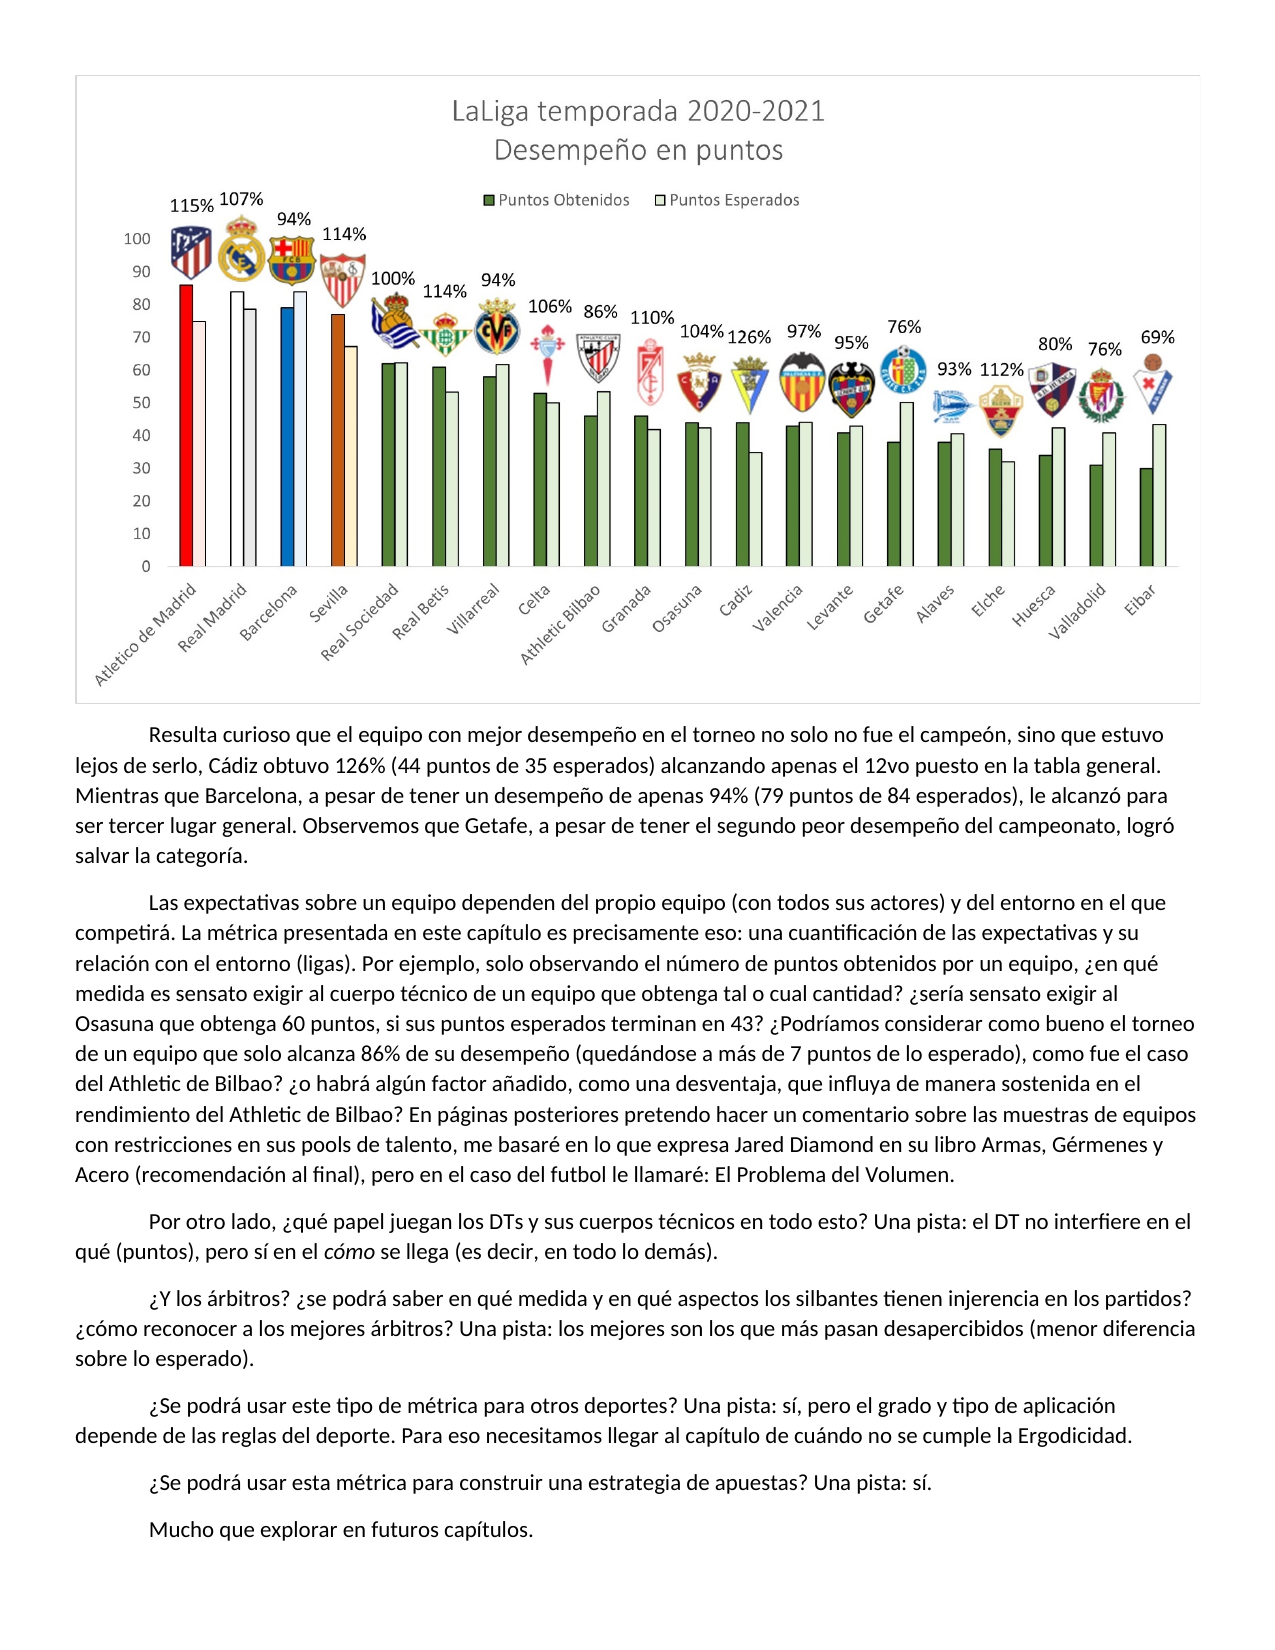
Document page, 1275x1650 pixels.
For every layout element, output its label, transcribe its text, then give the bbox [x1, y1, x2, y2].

text ¿Se podrá usar este tipo de métrica para otros deportes? Una pista: sí, pero el grado y tipo de aplicación depende de las reglas del deporte. Para eso necesitamos llegar al capítulo de cuándo no se cumple la Ergodicidad. [75, 1391, 1200, 1449]
text ¿Y los árbitros? ¿se podrá saber en qué medida y en qué aspectos los silbantes tienen injerencia en los partidos? ¿cómo reconocer a los mejores árbitros? Una pista: los mejores son los que más pasan desapercibidos (menor diferencia sobre lo esperado). [75, 1284, 1200, 1372]
text Las expectativas sobre un equipo dependen del propio equipo (con todos sus actores) y del entorno en el que competirá. La métrica presentada en este capítulo es precisamente eso: una cuantificación de las expectativas y su relación con el entorno (ligas). Por ejemplo, solo observando el número de puntos obtenidos por un equipo, ¿en qué medida es sensato exigir al cuerpo técnico de un equipo que obtenga tal o cual cantidad? ¿sería sensato exigir al Osasuna que obtenga 60 puntos, si sus puntos esperados terminan en 43? ¿Podríamos considerar como bueno el torneo de un equipo que solo alcanza 86% de su desempeño (quedándose a más de 7 puntos de lo esperado), como fue el caso del Athletic de Bilbao? ¿o habrá algún factor añadido, como una desventaja, que influya de manera sostenida en el rendimiento del Athletic de Bilbao? En páginas posteriores pretendo hacer un comentario sobre las muestras de equipos con restricciones en sus pools de talento, me basaré en lo que expresa Jared Diamond en su libro Armas, Gérmenes y Acero (recomendación al final), pero en el caso del futbol le llamaré: El Problema del Volumen. [75, 888, 1200, 1188]
text ¿Se podrá usar esta métrica para construir una estrategia de apuestas? Una pista: sí. [75, 1468, 1200, 1496]
text Resulta curioso que el equipo con mejor desempeño en el torneo no solo no fue el campeón, sino que estuvo lejos de serlo, Cádiz obtuvo 126% (44 puntos de 35 esperados) alcanzando apenas el 12vo puesto en la tabla general. Mientras que Barcelona, a pesar de tener un desempeño de apenas 94% (79 puntos de 84 esperados), le alcanzó para ser tercer lugar general. Observemos que Getafe, a pesar de tener el segundo peor desempeño del campeonato, logró salvar la categoría. [75, 721, 1200, 869]
picture [75, 75, 1200, 704]
text Mucho que explorar en futuros capítulos. [75, 1515, 1200, 1543]
text Por otro lado, ¿qué papel juegan los DTs y sus cuerpos técnicos en todo esto? Una pista: el DT no interfiere en el qué (puntos), pero sí en el cómo se llega (es decir, en todo lo demás). [75, 1207, 1200, 1265]
